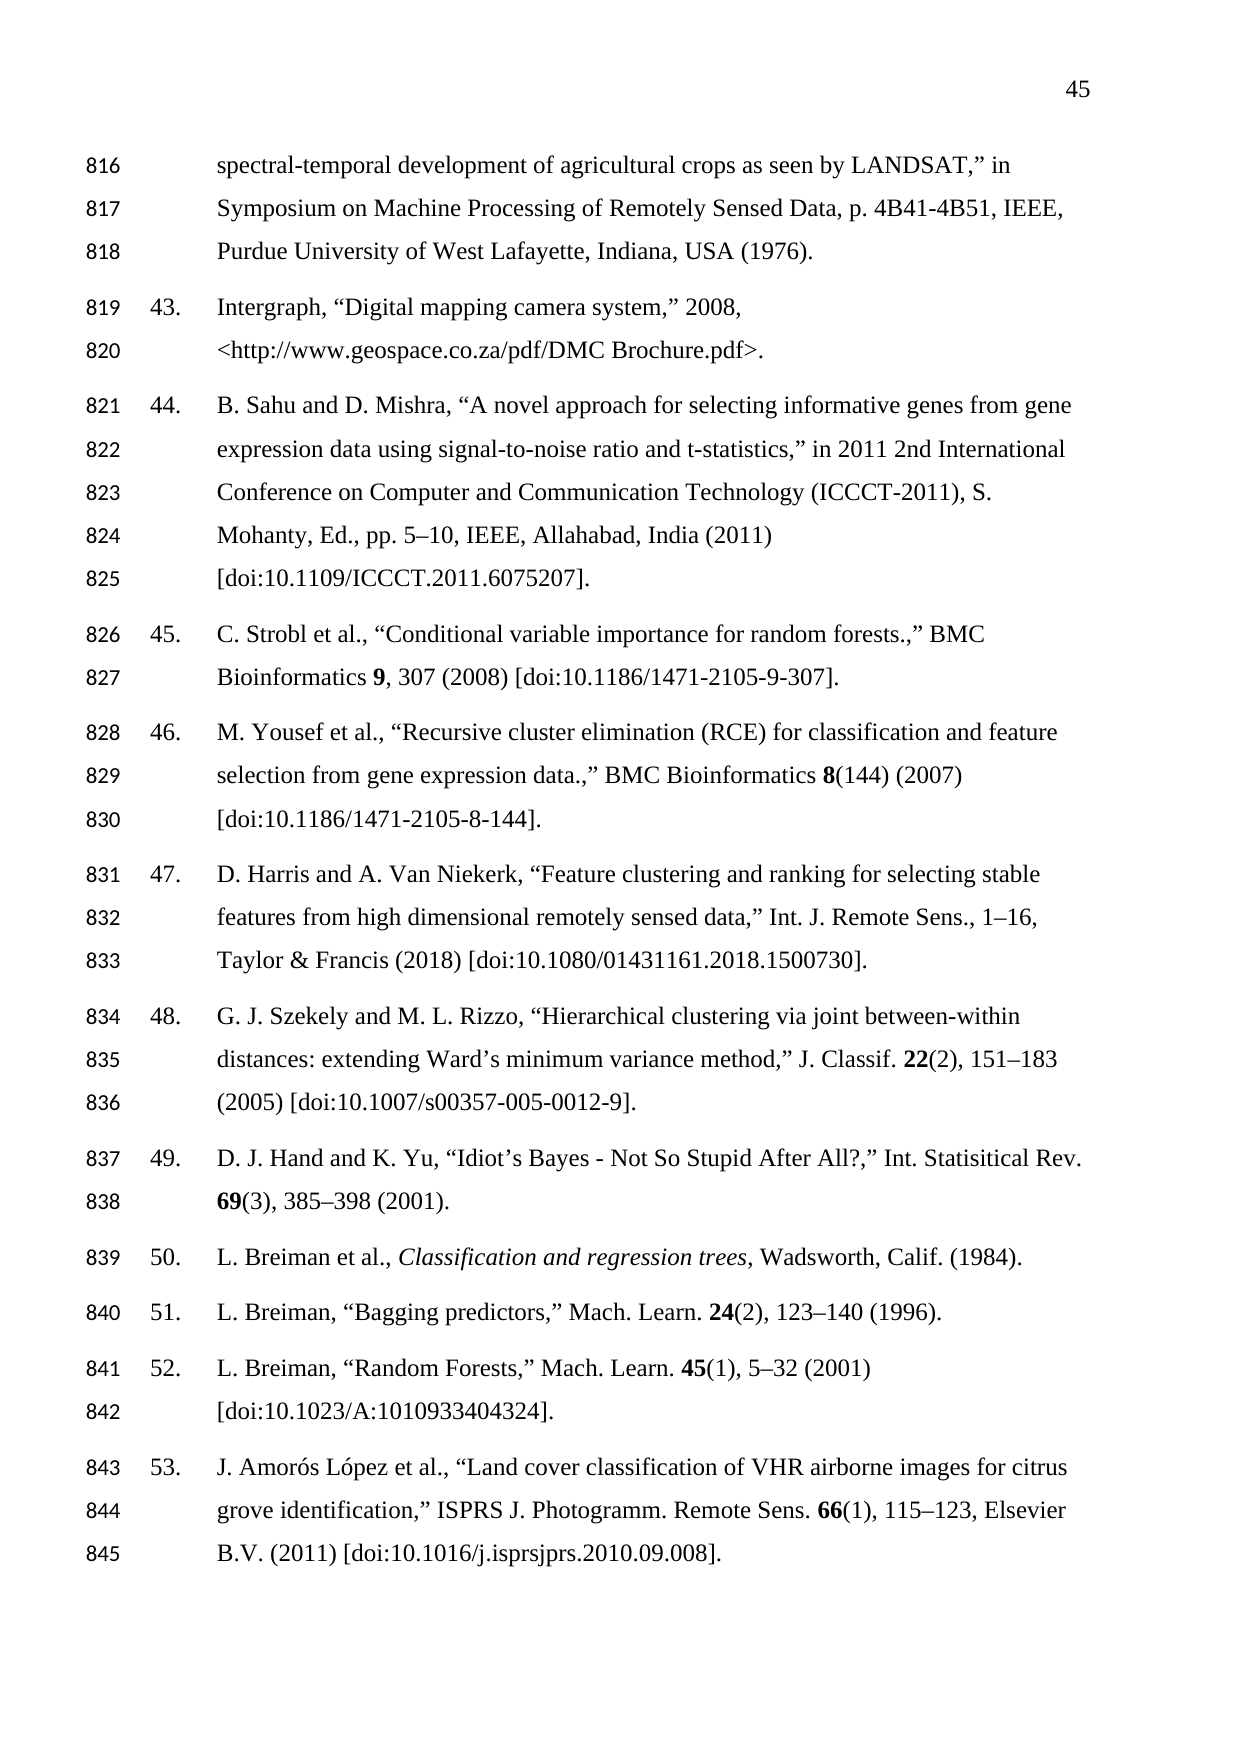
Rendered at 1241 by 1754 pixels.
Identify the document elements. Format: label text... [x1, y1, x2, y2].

text 44. B. Sahu and D. Mishra, “A novel approach for selecting informative genes from gene expression data using signal-to-noise ratio and t-statistics,” in 2011 2nd International Conference on Computer and Communication Technology (ICCCT-2011), S. Mohanty, Ed., pp. 5–10, IEEE, Allahabad, India (2011) [doi:10.1109/ICCCT.2011.6075207]. [150, 391, 1090, 592]
text 51. L. Breiman, “Bagging predictors,” Mach. Learn. 24(2), 123–140 (1996). [150, 1297, 1090, 1326]
text 48. G. J. Szekely and M. L. Rizzo, “Hierarchical clustering via joint between-within distances: extending Ward’s minimum variance method,” J. Classif. 22(2), 151–183 (2005) [doi:10.1007/s00357-005-0012-9]. [150, 1001, 1090, 1116]
text 43. Intergraph, “Digital mapping camera system,” 2008, <http://www.geospace.co.za/pdf/DMC Brochure.pdf>. [150, 292, 1090, 364]
text 49. D. J. Hand and K. Yu, “Idiot’s Bayes - Not So Stupid After All?,” Int. Statisitical Rev. 69(3), 385–398 (2001). [150, 1143, 1090, 1215]
text 46. M. Yousef et al., “Recursive cluster elimination (RCE) for classification and feature selection from gene expression data.,” BMC Bioinformatics 8(144) (2007) [doi:10.1186/1471-2105-8-144]. [150, 717, 1090, 832]
text 50. L. Breiman et al., Classification and regression trees, Wadsworth, Calif. (1984). [150, 1242, 1090, 1271]
text 47. D. Harris and A. Van Niekerk, “Feature clustering and ranking for selecting stable features from high dimensional remotely sensed data,” Int. J. Remote Sens., 1–16, Taylor & Francis (2018) [doi:10.1080/01431161.2018.1500730]. [150, 859, 1090, 974]
text 45. C. Strobl et al., “Conditional variable importance for random forests.,” BMC Bioinformatics 9, 307 (2008) [doi:10.1186/1471-2105-9-307]. [150, 619, 1090, 691]
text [150, 150, 1090, 265]
text 53. J. Amorós López et al., “Land cover classification of VHR airborne images for citrus grove identification,” ISPRS J. Photogramm. Remote Sens. 66(1), 115–123, Elsevier B.V. (2011) [doi:10.1016/j.isprsjprs.2010.09.008]. [150, 1452, 1090, 1567]
text 52. L. Breiman, “Random Forests,” Mach. Learn. 45(1), 5–32 (2001) [doi:10.1023/A:1010933404324]. [150, 1353, 1090, 1425]
